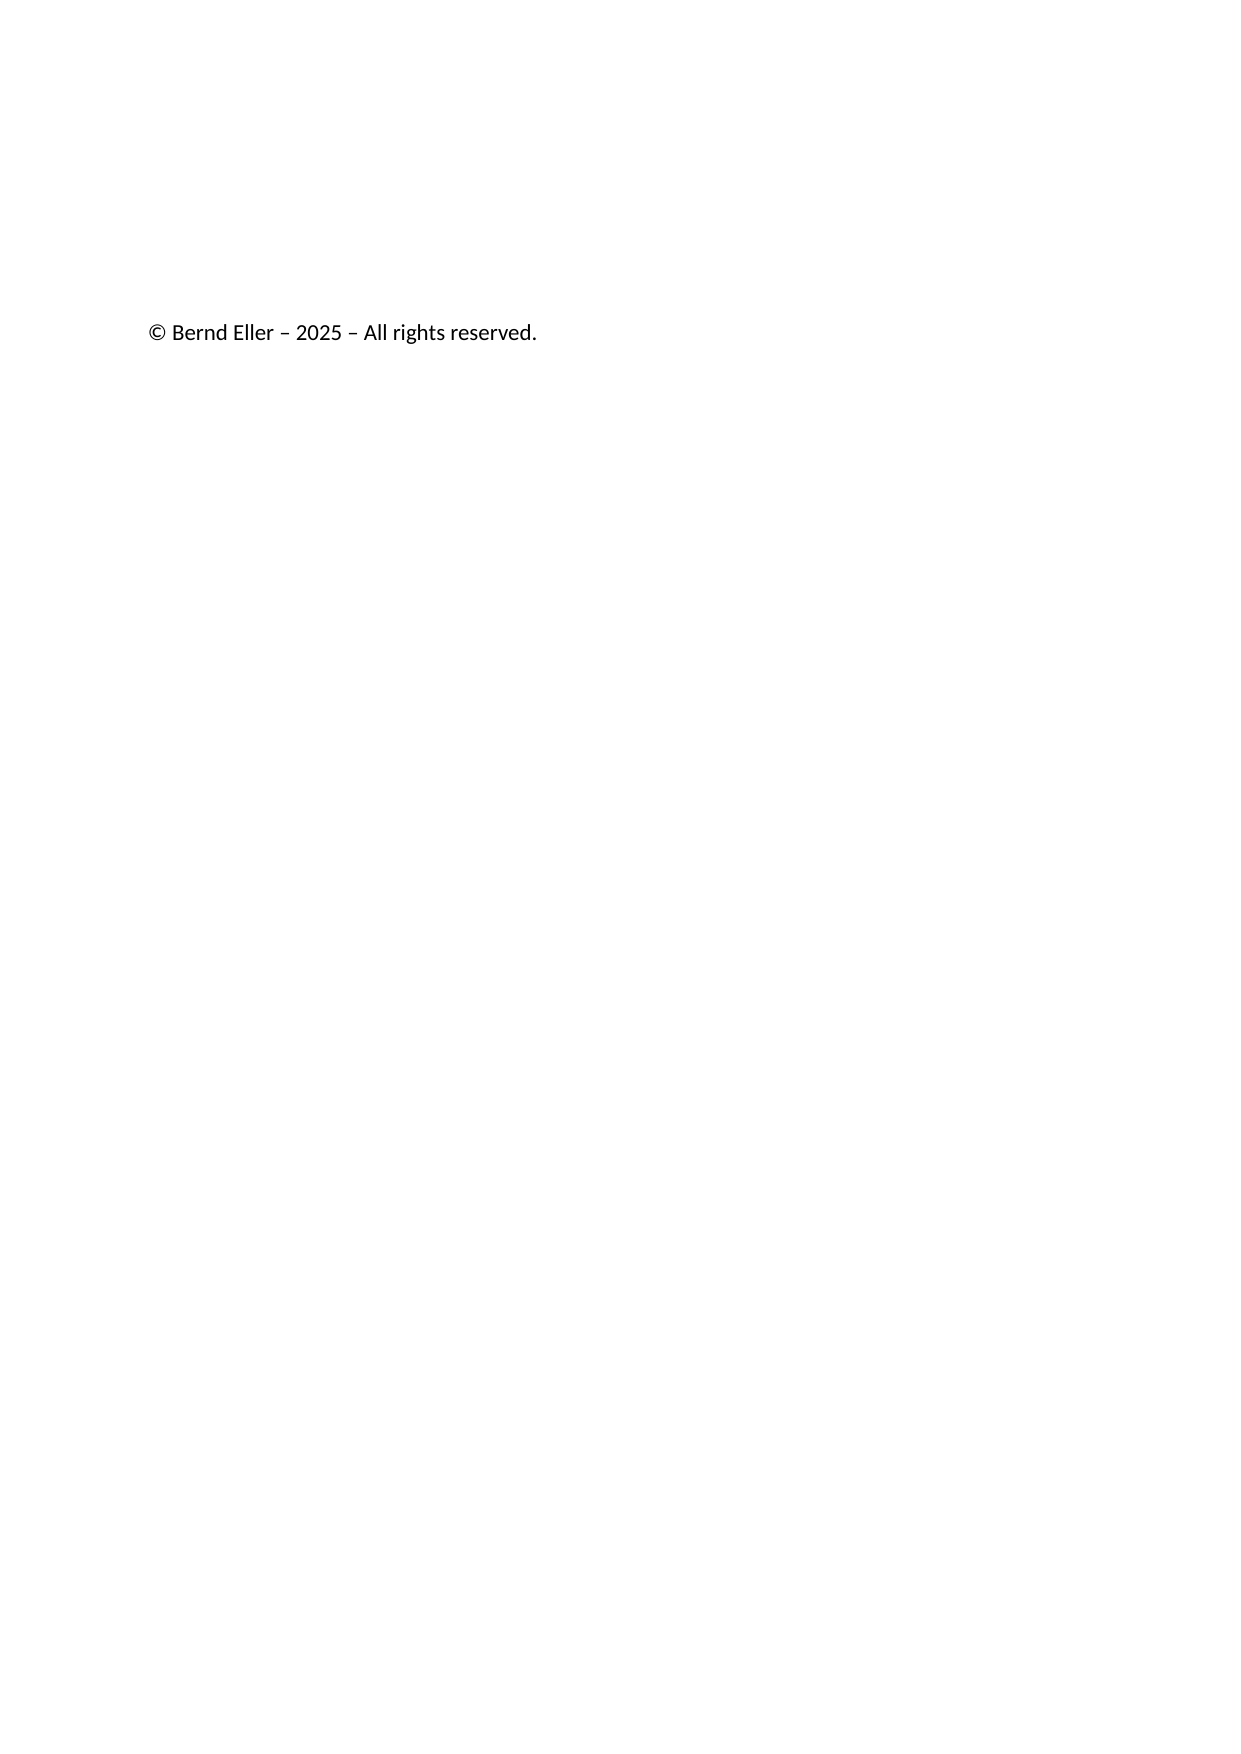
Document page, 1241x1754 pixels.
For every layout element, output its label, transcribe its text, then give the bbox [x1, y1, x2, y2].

text © Bernd Eller – 2025 – All rights reserved. [148, 318, 1093, 346]
